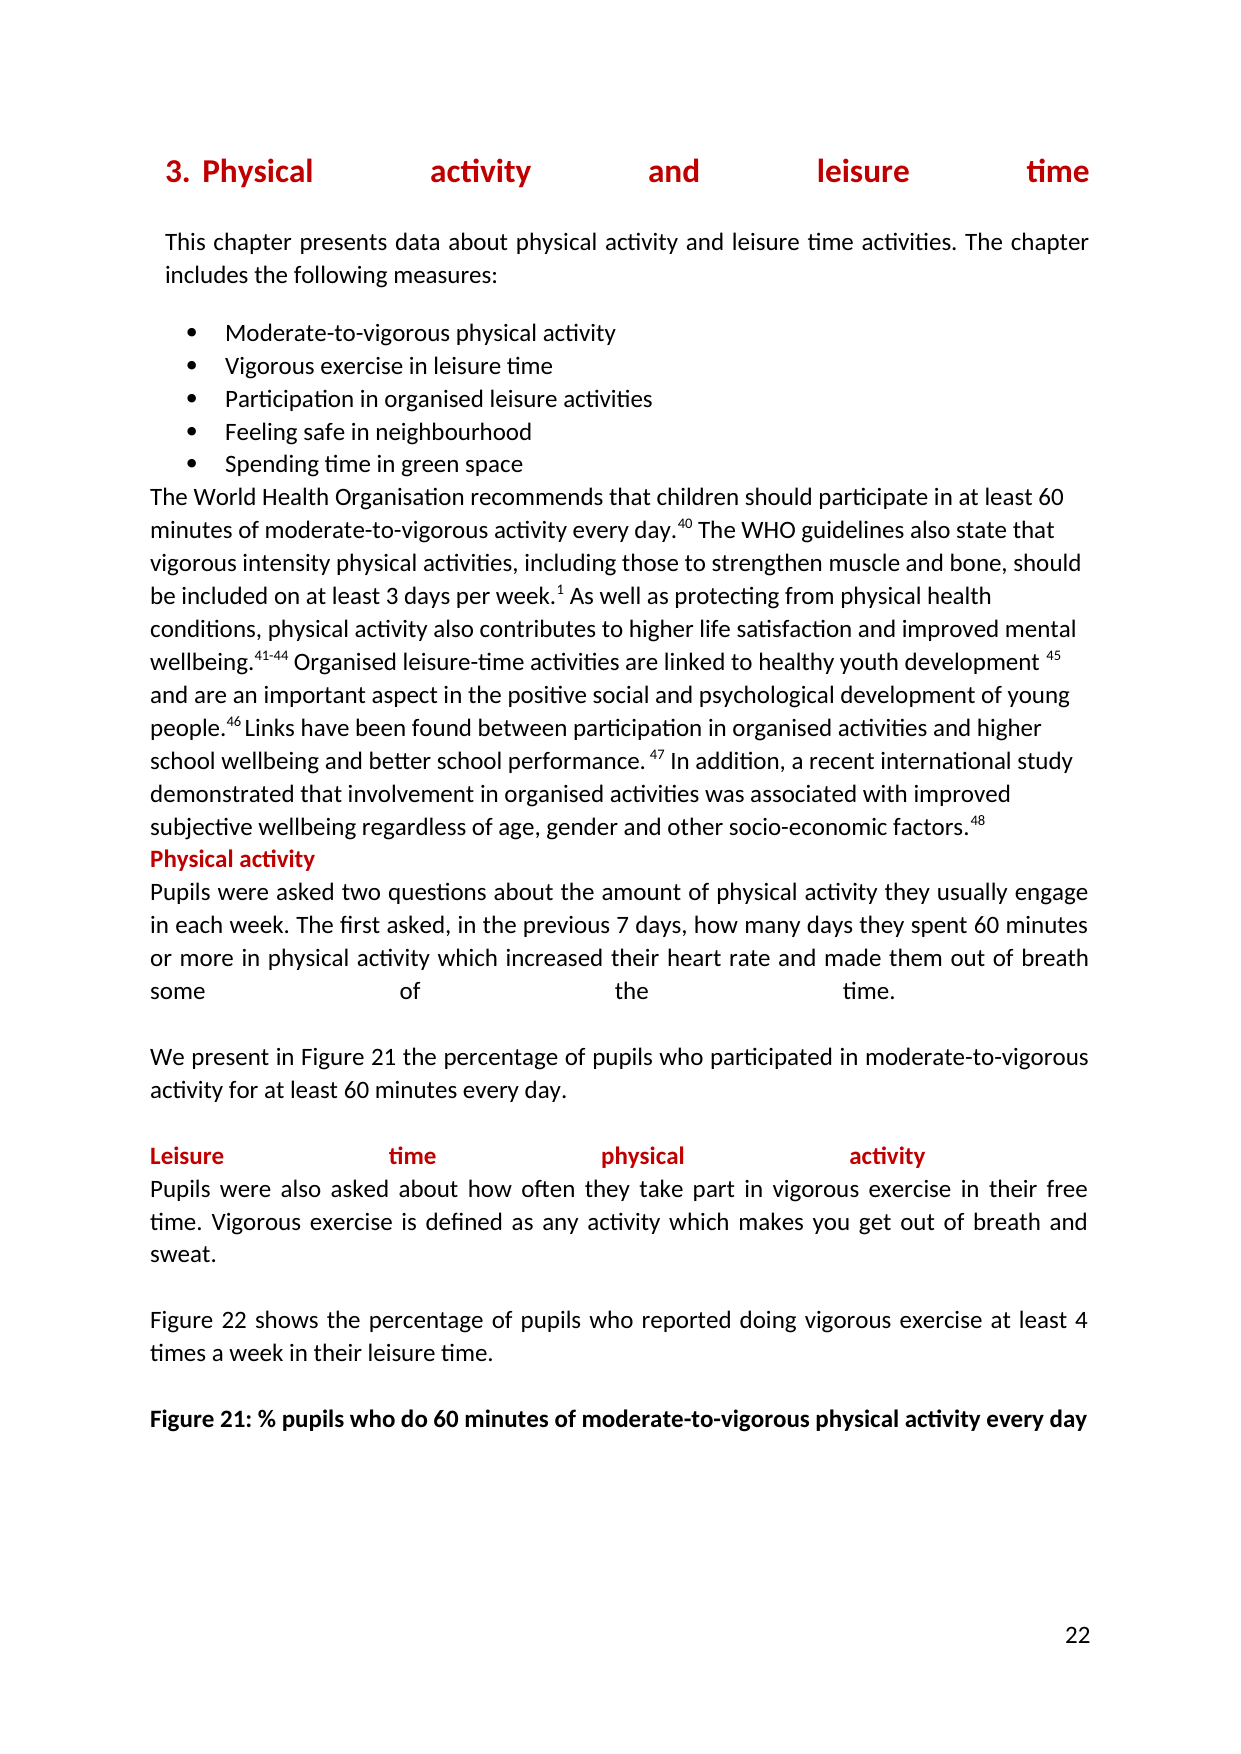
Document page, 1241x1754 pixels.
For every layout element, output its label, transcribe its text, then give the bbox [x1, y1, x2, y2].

list Moderate-to-vigorous physical activity [187, 317, 1090, 347]
text Leisure time physical activity Pupils were also asked about how often they take part in vigorous exercise in their free time. Vigorous exercise is defined as any activity which makes you get out of breath and sweat. Figure 22 shows the percentage of pupils who reported doing vigorous exercise at least 4 times a week in their leisure time. [150, 1140, 1090, 1368]
list Feeling safe in neighbourhood [187, 416, 1090, 446]
text Pupils were asked two questions about the amount of physical activity they usually engage in each week. The first asked, in the previous 7 days, how many days they spent 60 minutes or more in physical activity which increased their heart rate and made them out of breath some of the time. [150, 876, 1090, 1039]
text This chapter presents data about physical activity and leisure time activities. The chapter includes the following measures: [165, 226, 1090, 289]
list Vigorous exercise in leisure time [187, 350, 1090, 380]
text Figure 21: % pupils who do 60 minutes of moderate-to-vigorous physical activity every day [150, 1403, 1090, 1434]
list Participation in organised leisure activities [187, 383, 1090, 413]
list Spending time in green space [187, 448, 1090, 479]
text The World Health Organisation recommends that children should participate in at least 60 minutes of moderate-to-vigorous activity every day.40 The WHO guidelines also state that vigorous intensity physical activities, including those to strengthen muscle and bone, should be included on at least 3 days per week.1 As well as protecting from physical health conditions, physical activity also contributes to higher life satisfaction and improved mental wellbeing.41-44 Organised leisure-time activities are linked to healthy youth development 45 and are an important aspect in the positive social and psychological development of young people.46 Links have been found between participation in organised activities and higher school wellbeing and better school performance. 47 In addition, a recent international study demonstrated that involvement in organised activities was associated with improved subjective wellbeing regardless of age, gender and other socio-economic factors.48 [150, 481, 1090, 841]
text We present in Figure 21 the percentage of pupils who participated in moderate-to-vigorous activity for at least 60 minutes every day. [150, 1041, 1090, 1104]
text Physical activity [150, 843, 1090, 874]
list Physical activity and leisure time [165, 150, 1090, 224]
